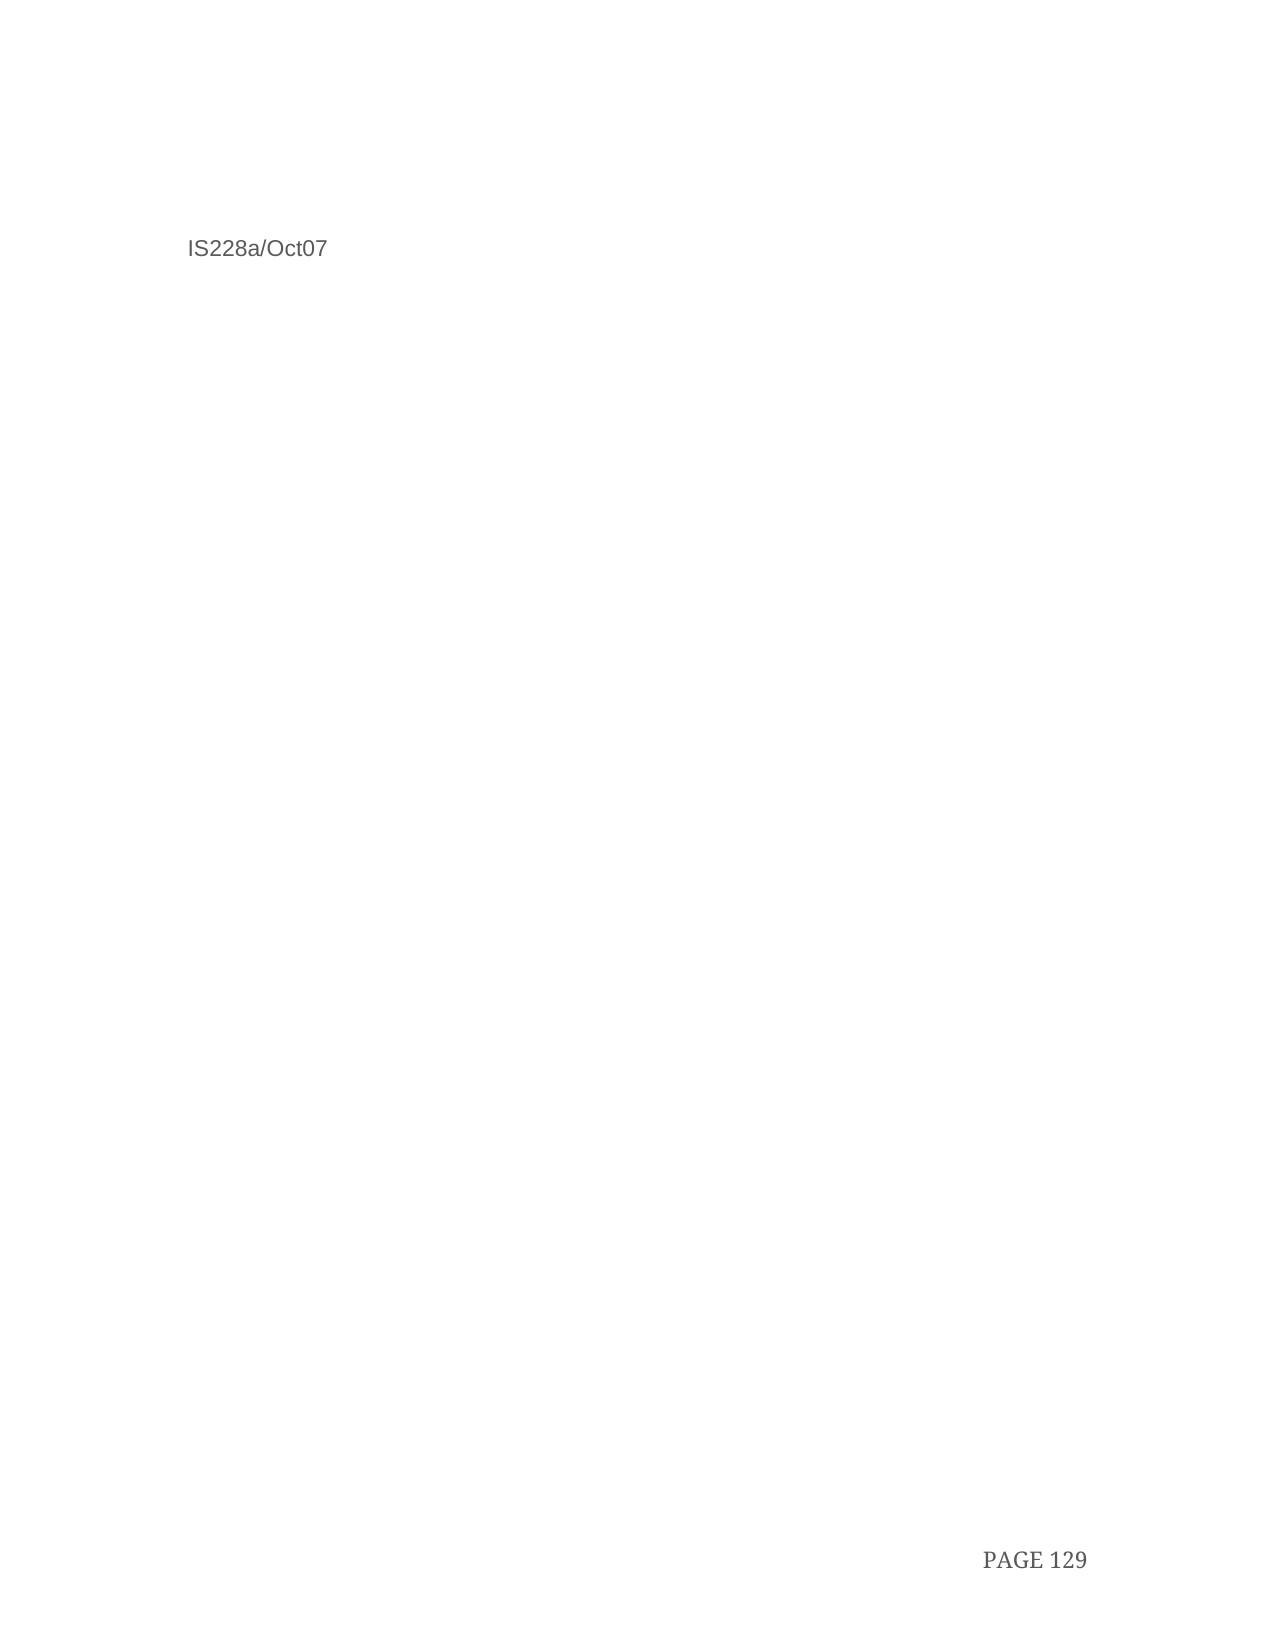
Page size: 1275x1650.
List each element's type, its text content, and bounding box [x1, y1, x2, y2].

text IS228a/Oct07 [187, 235, 1087, 262]
